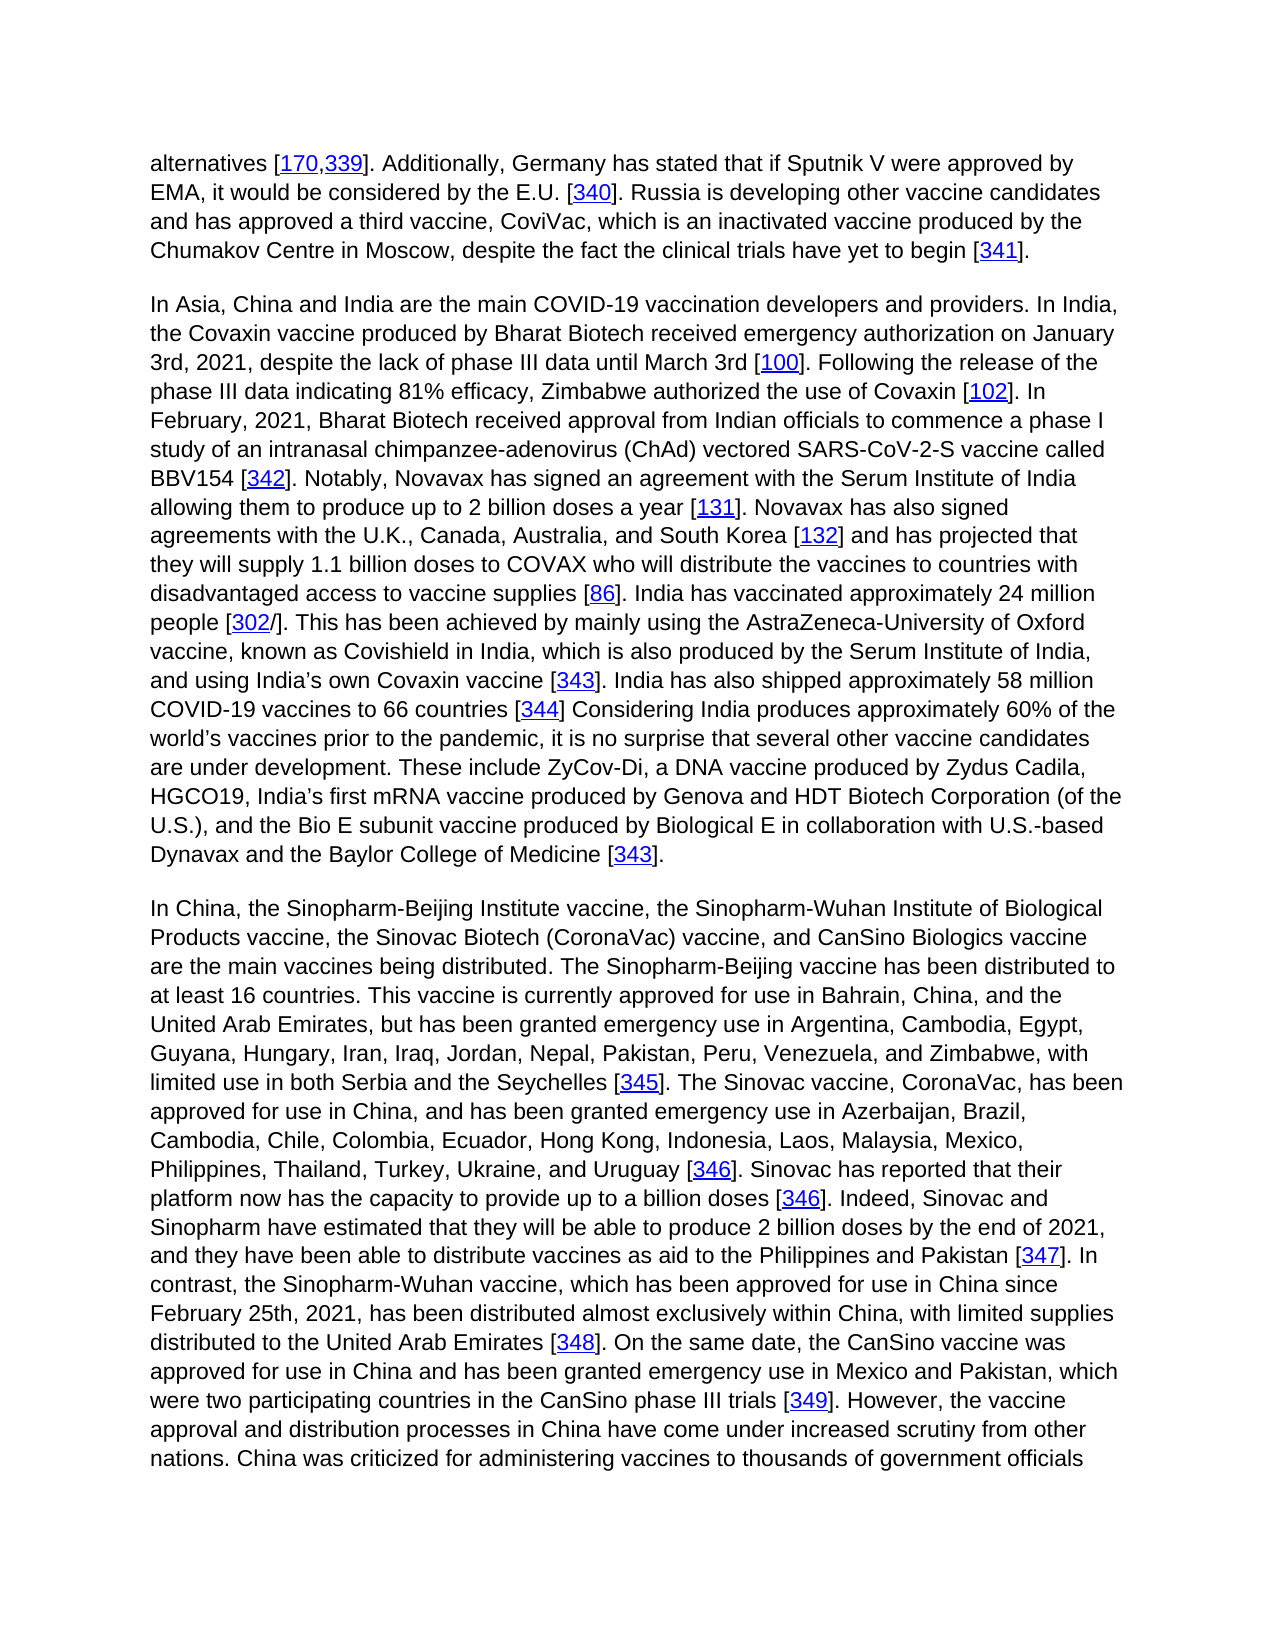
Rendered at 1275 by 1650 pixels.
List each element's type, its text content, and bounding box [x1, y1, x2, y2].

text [150, 895, 1125, 1472]
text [150, 150, 1125, 263]
text In Asia, China and India are the main COVID-19 vaccination developers and providers. In India, the Covaxin vaccine produced by Bharat Biotech received emergency authorization on January 3rd, 2021, despite the lack of phase III data until March 3rd [100]. Following the release of the phase III data indicating 81% efficacy, Zimbabwe authorized the use of Covaxin [102]. In February, 2021, Bharat Biotech received approval from Indian officials to commence a phase I study of an intranasal chimpanzee-adenovirus (ChAd) vectored SARS-CoV-2-S vaccine called BBV154 [342]. Notably, Novavax has signed an agreement with the Serum Institute of India allowing them to produce up to 2 billion doses a year [131]. Novavax has also signed agreements with the U.K., Canada, Australia, and South Korea [132] and has projected that they will supply 1.1 billion doses to COVAX who will distribute the vaccines to countries with disadvantaged access to vaccine supplies [86]. India has vaccinated approximately 24 million people [302/]. This has been achieved by mainly using the AstraZeneca-University of Oxford vaccine, known as Covishield in India, which is also produced by the Serum Institute of India, and using India’s own Covaxin vaccine [343]. India has also shipped approximately 58 million COVID-19 vaccines to 66 countries [344] Considering India produces approximately 60% of the world’s vaccines prior to the pandemic, it is no surprise that several other vaccine candidates are under development. These include ZyCov-Di, a DNA vaccine produced by Zydus Cadila, HGCO19, India’s first mRNA vaccine produced by Genova and HDT Biotech Corporation (of the U.S.), and the Bio E subunit vaccine produced by Biological E in collaboration with U.S.-based Dynavax and the Baylor College of Medicine [343]. [150, 291, 1125, 867]
